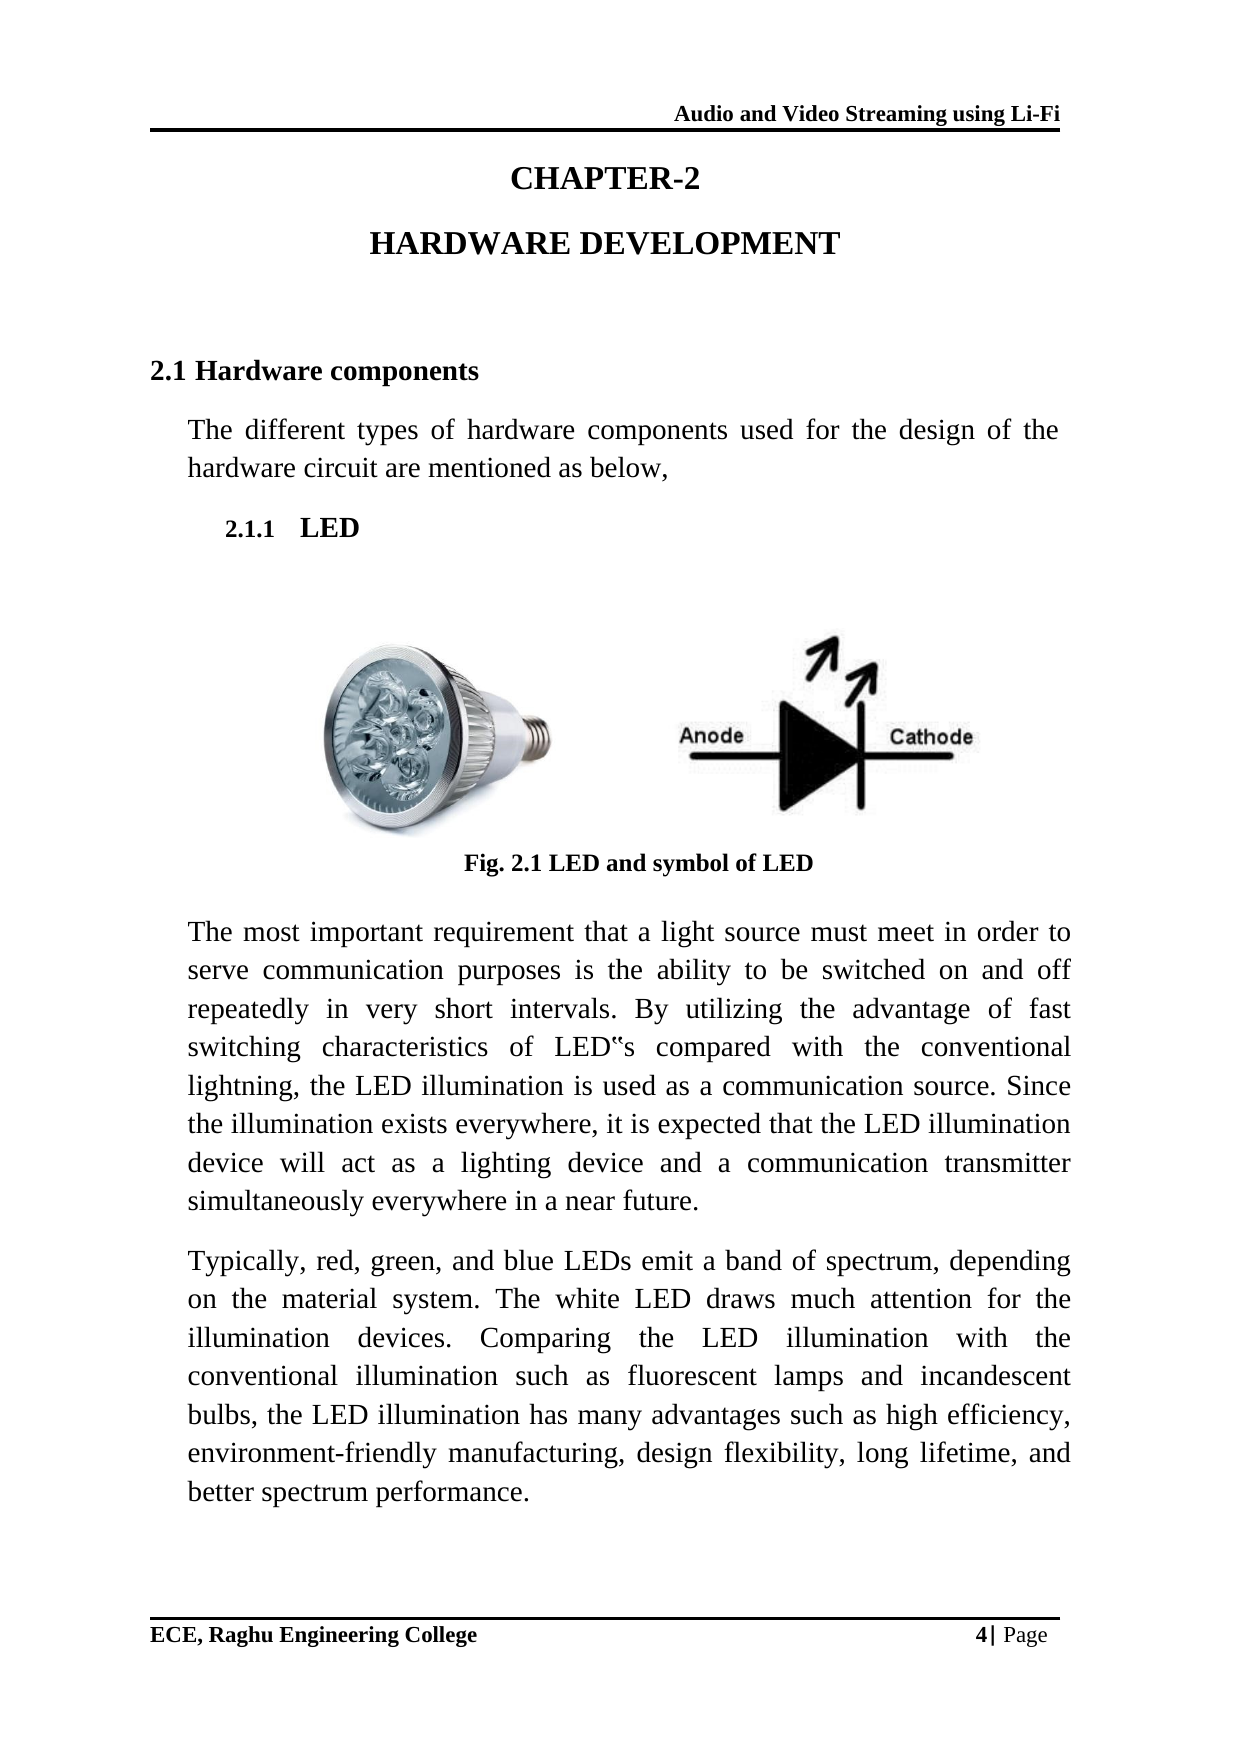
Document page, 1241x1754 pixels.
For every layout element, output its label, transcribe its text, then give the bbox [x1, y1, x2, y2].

text Typically, red, green, and blue LEDs emit a band of spectrum, depending on the material system. The white LED draws much attention for the illumination devices. Comparing the LED illumination with the conventional illumination such as fluorescent lamps and incandescent bulbs, the LED illumination has many advantages such as high efficiency, environment-friendly manufacturing, design flexibility, long lifetime, and better spectrum performance. [187, 1243, 1072, 1508]
text HARDWARE DEVELOPMENT [150, 223, 1060, 261]
list Hardware components [150, 353, 1060, 386]
picture [668, 628, 996, 826]
text The different types of hardware components used for the design of the hardware circuit are mentioned as below, [187, 412, 1060, 484]
picture [282, 630, 583, 846]
text CHAPTER-2 [150, 158, 1060, 196]
list LED [225, 510, 1060, 543]
text The most important requirement that a light source must meet in order to serve communication purposes is the ability to be switched on and off repeatedly in very short intervals. By utilizing the advantage of fast switching characteristics of LED‟s compared with the conventional lightning, the LED illumination is used as a communication source. Since the illumination exists everywhere, it is expected that the LED illumination device will act as a lighting device and a communication transmitter simultaneously everywhere in a near future. [187, 914, 1072, 1217]
text Fig. 2.1 LED and symbol of LED [187, 848, 1090, 876]
